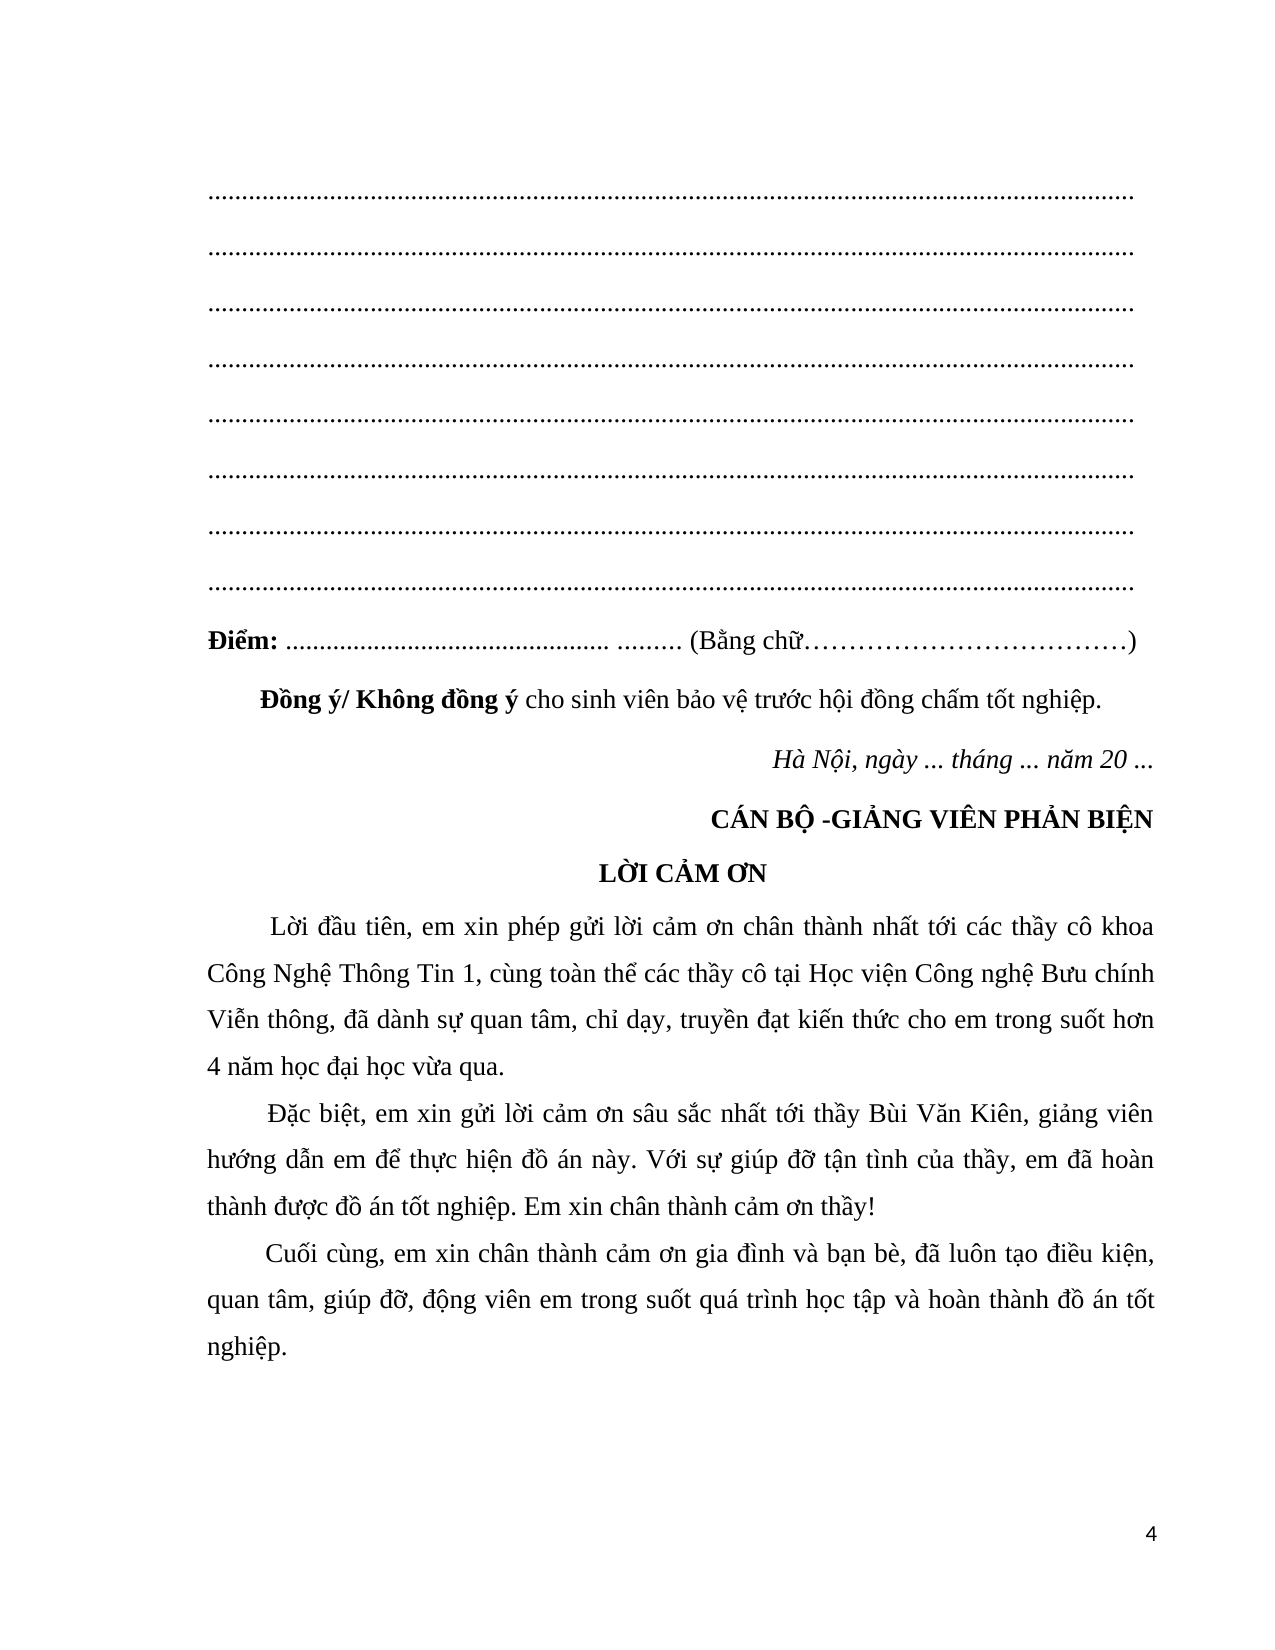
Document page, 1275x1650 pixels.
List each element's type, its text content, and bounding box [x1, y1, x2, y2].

text Cuối cùng, em xin chân thành cảm ơn gia đình và bạn bè, đã luôn tạo điều kiện, quan tâm, giúp đỡ, động viên em trong suốt quá trình học tập và hoàn thành đồ án tốt nghiệp. [207, 1237, 1157, 1361]
text Hà Nội, ngày ... tháng ... năm 20 ... [205, 743, 1157, 774]
text Đồng ý/ Không đồng ý cho sinh viên bảo vệ trước hội đồng chấm tốt nghiệp. [205, 683, 1157, 714]
text Đặc biệt, em xin gửi lời cảm ơn sâu sắc nhất tới thầy Bùi Văn Kiên, giảng viên hướng dẫn em để thực hiện đồ án này. Với sự giúp đỡ tận tình của thầy, em đã hoàn thành được đồ án tốt nghiệp. Em xin chân thành cảm ơn thầy! [207, 1097, 1157, 1221]
text LỜI CẢM ƠN [208, 857, 1154, 888]
text Lời đầu tiên, em xin phép gửi lời cảm ơn chân thành nhất tới các thầy cô khoa Công Nghệ Thông Tin 1, cùng toàn thể các thầy cô tại Học viện Công nghệ Bưu chính Viễn thông, đã dành sự quan tâm, chỉ dạy, truyền đạt kiến thức cho em trong suốt hơn 4 năm học đại học vừa qua. [207, 910, 1157, 1081]
text Điểm: ................................................ (Bằng chữ………………………………) [208, 624, 1156, 655]
text CÁN BỘ -GIẢNG VIÊN PHẢN BIỆN [208, 803, 1154, 834]
